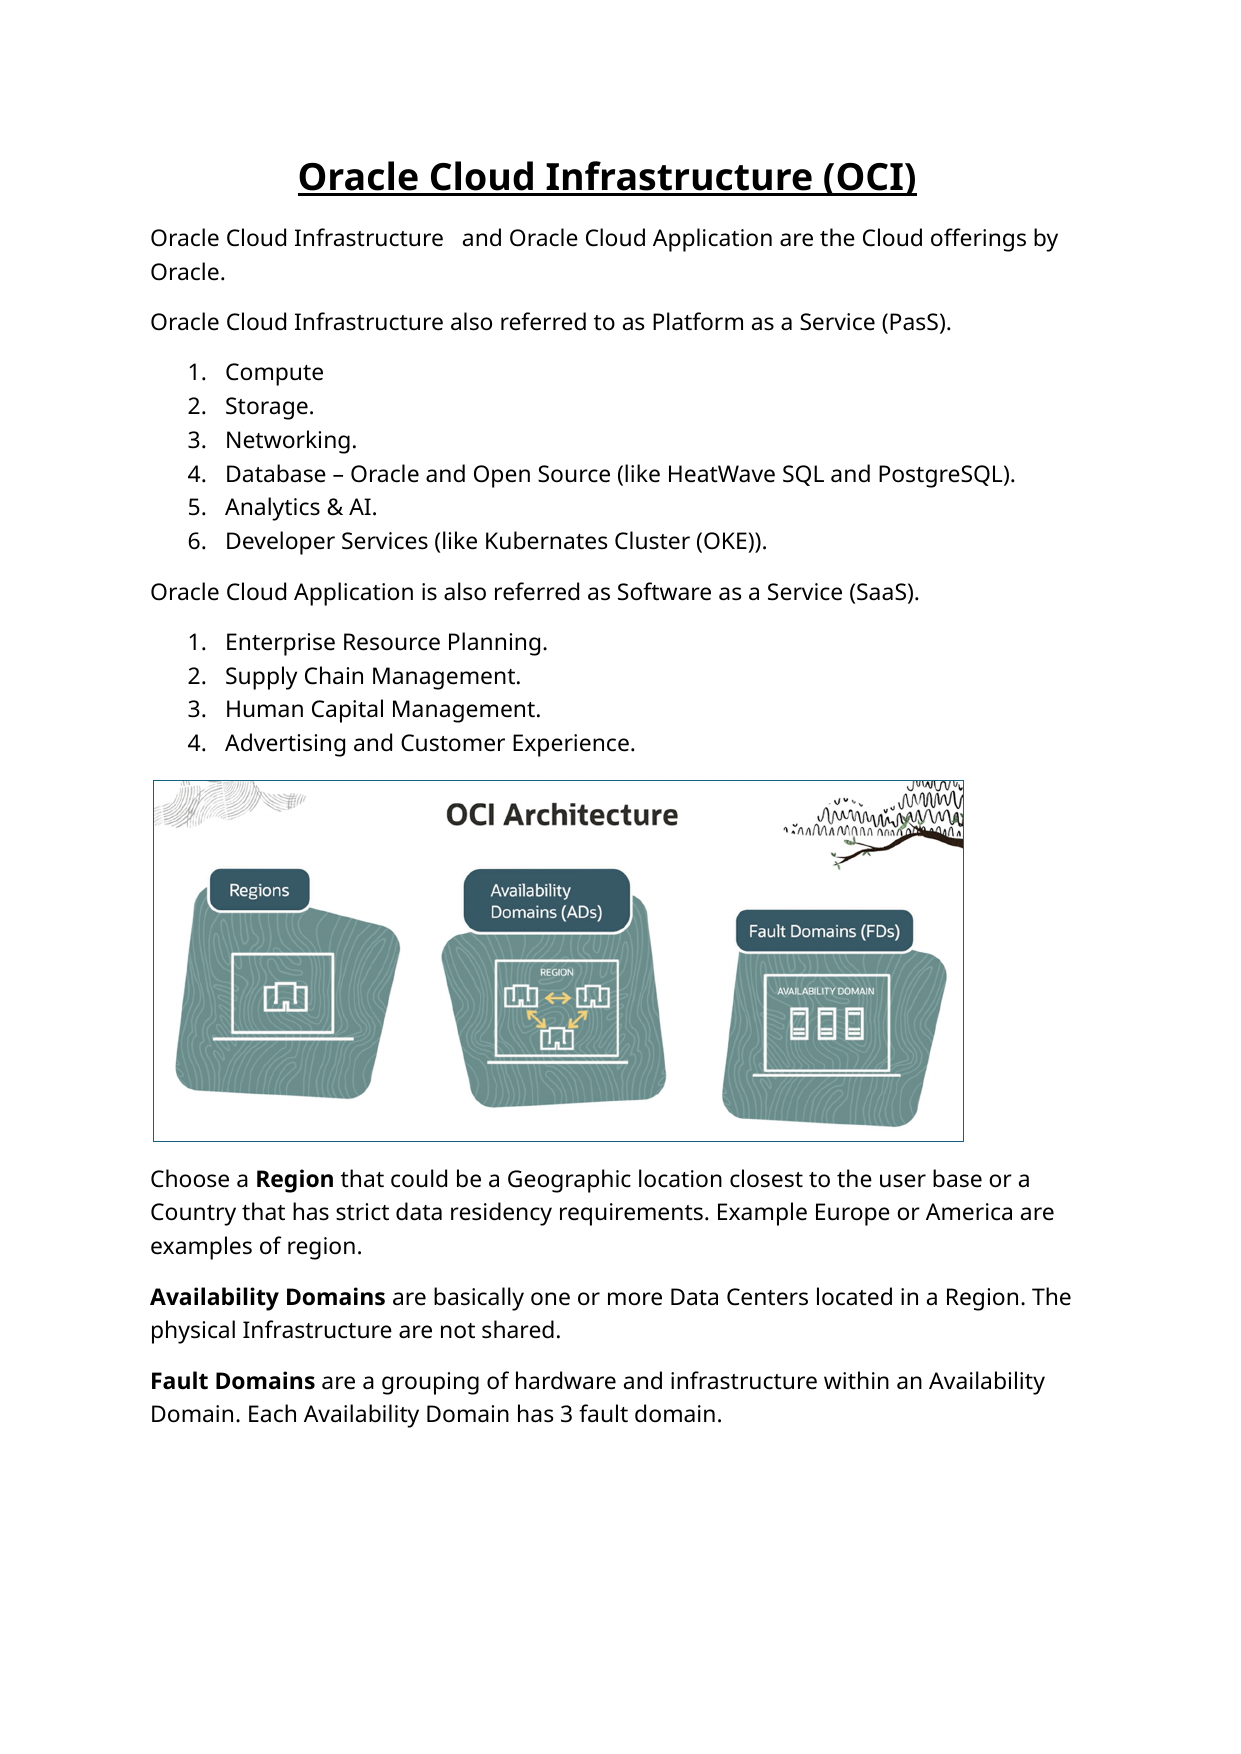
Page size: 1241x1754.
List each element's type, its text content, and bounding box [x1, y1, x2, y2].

list Human Capital Management. [187, 693, 1090, 725]
list Storage. [187, 390, 1090, 421]
text Oracle Cloud Infrastructure (OCI) [150, 150, 1090, 201]
text Choose a Region that could be a Geographic location closest to the user base or a Country that has strict data residency requirements. Example Europe or America are examples of region. [150, 1162, 1090, 1261]
text Fault Domains are a grouping of hardware and infrastructure within an Availability Domain. Each Availability Domain has 3 fault domain. [150, 1364, 1090, 1429]
list Database – Oracle and Open Source (like HeatWave SQL and PostgreSQL). [187, 458, 1090, 489]
list Advertising and Customer Experience. [187, 727, 1090, 758]
text Availability Domains are basically one or more Data Centers located in a Region. The physical Infrastructure are not shared. [150, 1280, 1090, 1345]
list Supply Chain Management. [187, 660, 1090, 691]
text Oracle Cloud Infrastructure and Oracle Cloud Application are the Cloud offerings by Oracle. [150, 222, 1090, 287]
list Compute [187, 356, 1090, 388]
list Enterprise Resource Planning. [187, 626, 1090, 657]
list Developer Services (like Kubernates Cluster (OKE)). [187, 525, 1090, 556]
text Oracle Cloud Application is also referred as Software as a Service (SaaS). [150, 576, 1090, 607]
list Analytics & AI. [187, 491, 1090, 523]
picture [154, 781, 963, 1141]
list Networking. [187, 424, 1090, 455]
text Oracle Cloud Infrastructure also referred to as Platform as a Service (PasS). [150, 306, 1090, 337]
